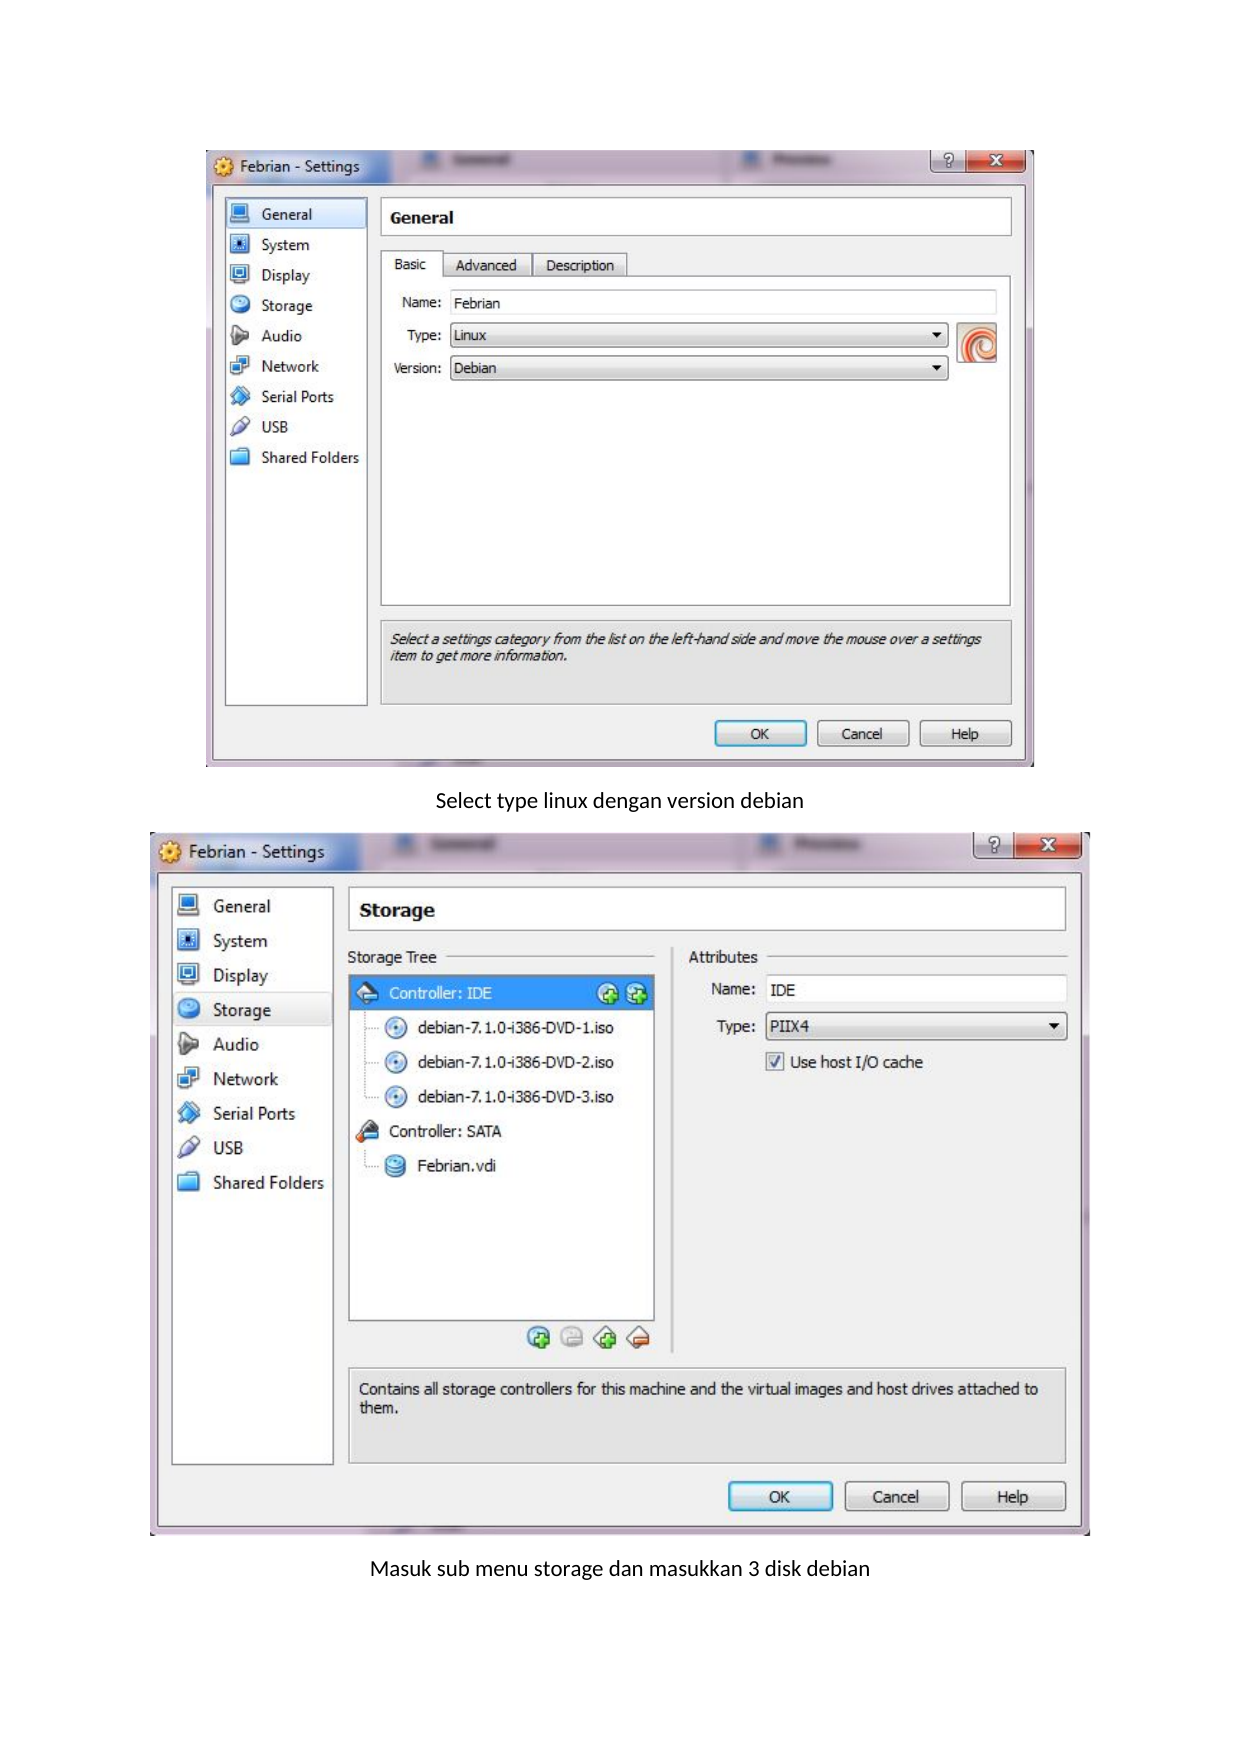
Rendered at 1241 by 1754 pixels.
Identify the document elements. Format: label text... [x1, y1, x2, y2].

picture [150, 832, 1091, 1536]
text Select type linux dengan version debian [150, 786, 1090, 814]
picture [206, 150, 1035, 767]
text Masuk sub menu storage dan masukkan 3 disk debian [150, 1554, 1090, 1583]
